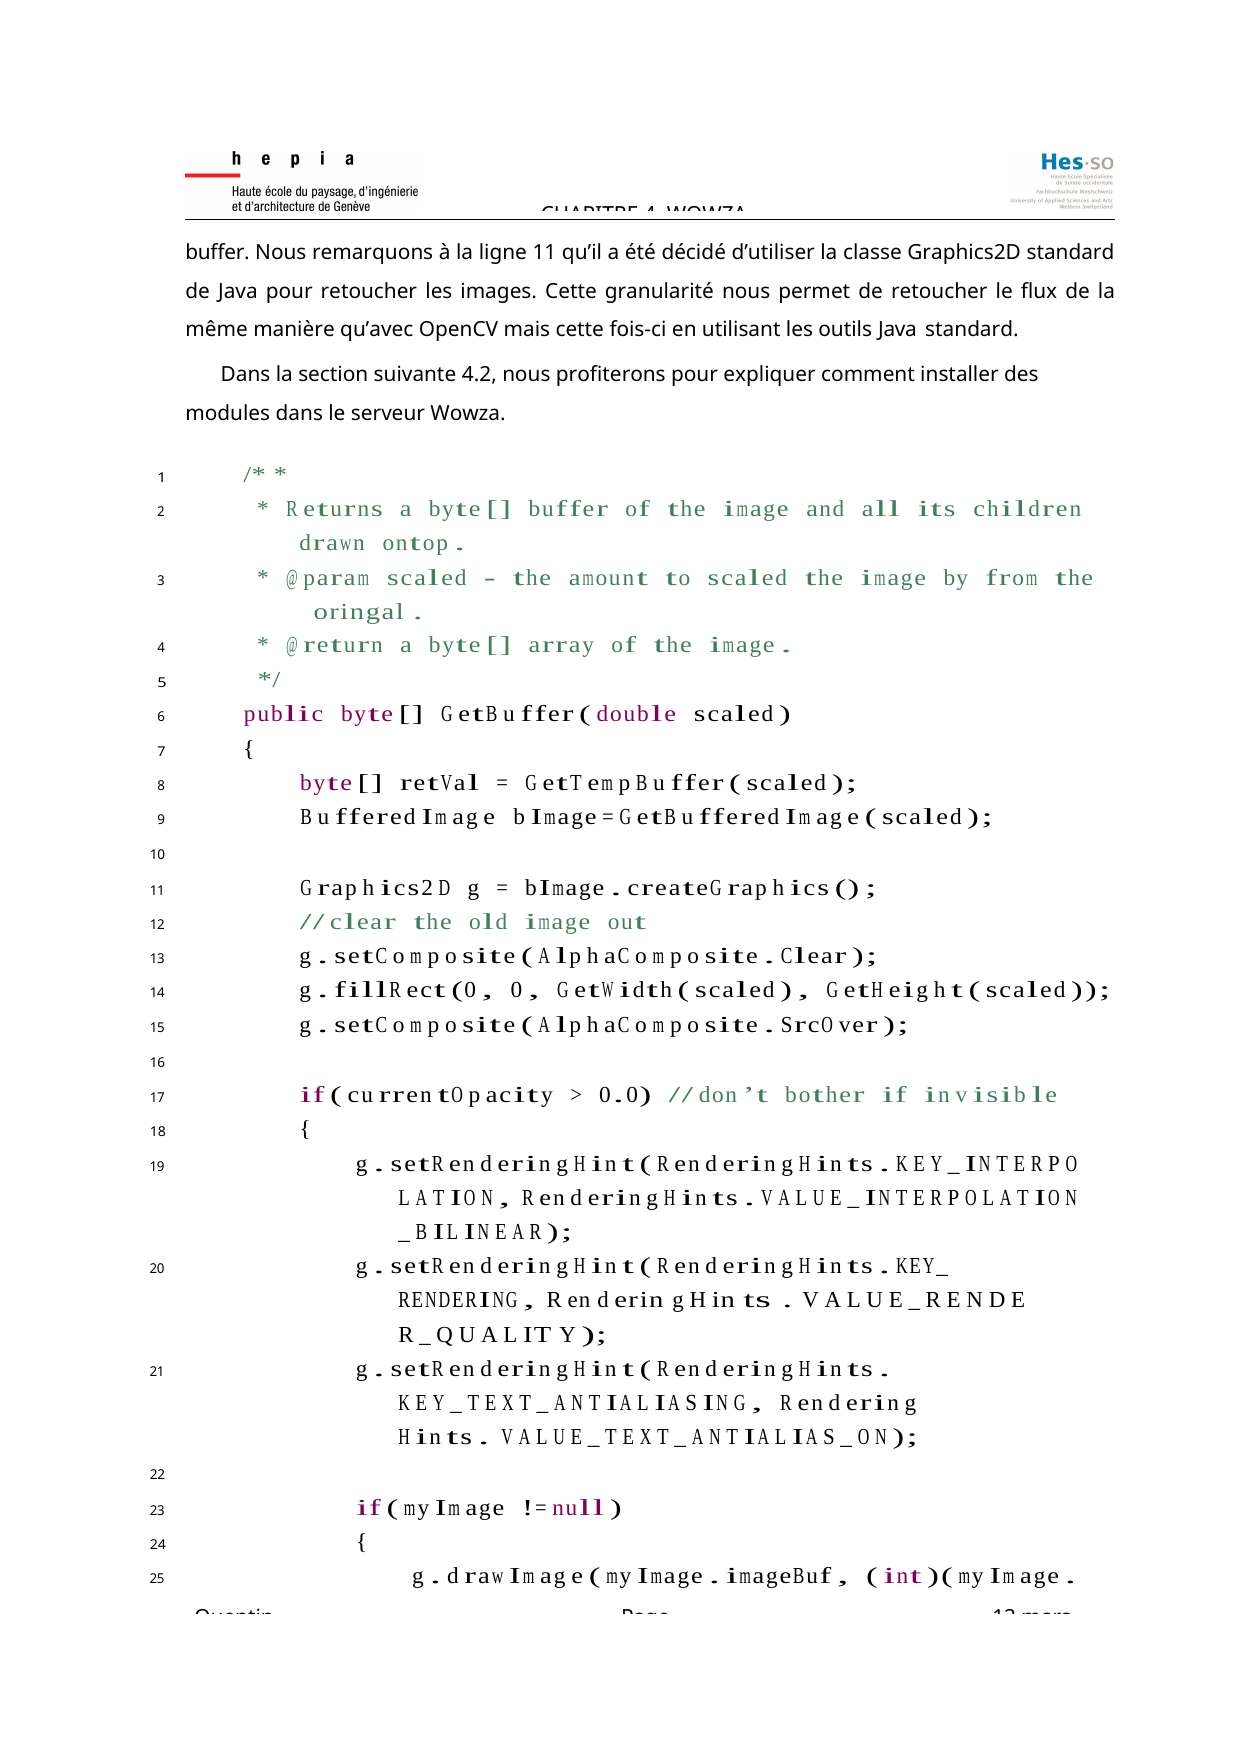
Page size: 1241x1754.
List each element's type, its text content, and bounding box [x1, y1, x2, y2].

subtitle 17 if ( cu rren tO p acity > 0.0) // don ’t bother if in v isib le [149, 1081, 1180, 1108]
text 5 */ [157, 666, 1180, 692]
subtitle 14 g . fillR ect (0 , 0 , G etW idth ( scaled ) , G etH eig h t ( scaled )); [149, 976, 1180, 1003]
subtitle 19 g . setR en d erin g H in t ( R en d erin g H in ts . K E Y _ IN T E R P O L A T IO N , R en d erin g H in ts . V A L U E _ IN T E R P O L A T IO N _ B IL IN E A R ); [149, 1150, 1086, 1244]
subtitle 11 G rap h ics2 D g = bImage . createG rap h ics () ; [149, 874, 1180, 900]
subtitle 4 * @ return a byte [] array of the image . [157, 632, 1180, 658]
subtitle 12 // clear the old image out [149, 908, 1180, 934]
subtitle 23 if ( my Im age != null ) [149, 1493, 1180, 1520]
subtitle 6 public byte [] G etB u ffer ( double scaled ) [157, 700, 1180, 727]
text 18 { [149, 1116, 1180, 1142]
text 10 [149, 845, 1180, 864]
text 24 { [149, 1528, 1180, 1554]
picture [1010, 153, 1114, 209]
text 16 [149, 1053, 1180, 1071]
subtitle 9 B u ffered Im ag e b Image = G etB u ffered Im ag e ( scaled ); [157, 803, 1180, 829]
text 22 [149, 1465, 1180, 1484]
subtitle 15 g . setC o m p o site ( A lp h aC o m p o site . SrcO ver ); [149, 1011, 1180, 1037]
picture [185, 151, 418, 211]
subtitle 2 * R eturns a byte [] buffer of the image and all its children drawn ontop . [157, 495, 1086, 556]
text buffer. Nous remarquons à la ligne 11 qu’il a été décidé d’utiliser la classe Graphics2D standard de Java pour retoucher les images. Cette granularité nous permet de retoucher le flux de la même manière qu’avec OpenCV mais cette fois-ci en utilisant les outils Java standard. [185, 237, 1115, 343]
text 1 /* * [157, 461, 1180, 487]
subtitle 13 g . setC o m p o site ( A lp h aC o m p o site . Clear ); [149, 942, 1180, 968]
subtitle 8 byte [] retVal = G etT em p B u ffer ( scaled ); [157, 769, 1180, 795]
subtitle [149, 1562, 1114, 1588]
text Dans la section suivante 4.2, nous profiterons pour expliquer comment installer des modules dans le serveur Wowza. [185, 359, 1124, 427]
subtitle 3 * @ param scaled - the amount to scaled the image by from the oringal . [157, 563, 1100, 624]
subtitle 20 g . setR en d erin g H in t ( R en d erin g H in ts . KEY_ RENDERING , R en d erin g H in ts . V A L U E _ R E N D E R _ Q U A L IT Y ); [149, 1252, 1030, 1347]
text 7 { [157, 734, 1180, 761]
subtitle 21 g . setR en d erin g H in t ( R en d erin g H in ts . K E Y _ T E X T _ A N T IA L IA S IN G , R en d erin g H in ts . V A L U E _ T E X T _ A N T IA L IA S _ O N ); [149, 1355, 931, 1449]
